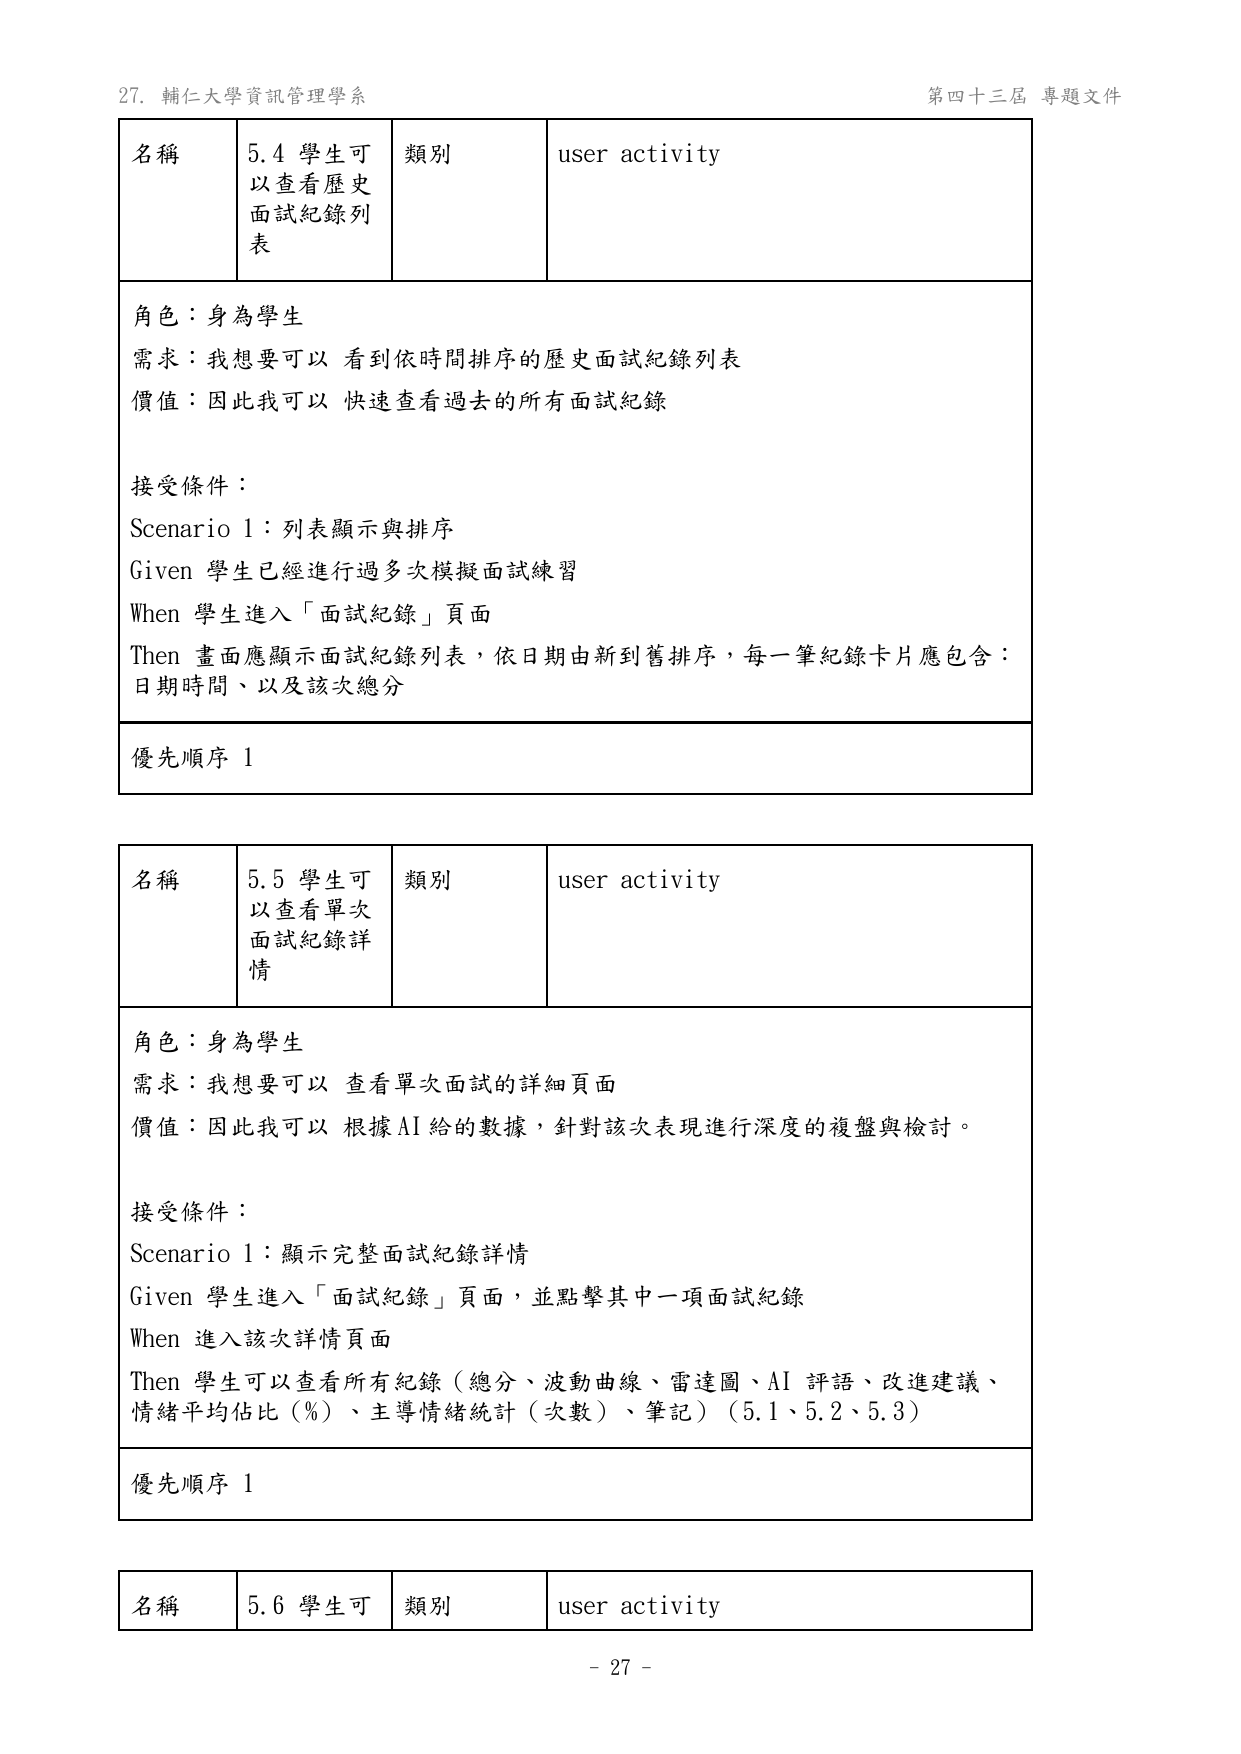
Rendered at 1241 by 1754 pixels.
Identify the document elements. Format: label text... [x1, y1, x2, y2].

table_header 名稱 [120, 1572, 236, 1629]
table_cell 優先順序 1 [120, 724, 1031, 793]
table_header user activity [548, 120, 1031, 280]
table_header 名稱 [120, 120, 236, 280]
table_header 類別 [393, 1572, 546, 1629]
table_cell 角色：身為學生 需求：我想要可以 查看單次面試的詳細頁面 價值：因此我可以 根據AI給的數據，針對該次表現進行深度的複盤與檢討。 接受條件： Scenario 1：顯示完整面試紀錄詳情 Given 學生進入「面試紀錄」頁面，並點擊其中一項面試紀錄 When 進入該次詳情頁面 Then 學生可以查看所有紀錄（總分、波動曲線、雷達圖、AI 評語、改進建議、情緒平均佔比（%）、主導情緒統計（次數）、筆記）（5.1、5.2、5.3） [120, 1008, 1031, 1447]
table_header 5.6 學生可以刪除指定面試紀錄 [238, 1572, 391, 1629]
table_cell 角色：身為學生 需求：我想要可以 看到依時間排序的歷史面試紀錄列表 價值：因此我可以 快速查看過去的所有面試紀錄 接受條件： Scenario 1：列表顯示與排序 Given 學生已經進行過多次模擬面試練習 When 學生進入「面試紀錄」頁面 Then 畫面應顯示面試紀錄列表，依日期由新到舊排序，每一筆紀錄卡片應包含：日期時間、以及該次總分 [120, 282, 1031, 721]
table_header user activity [548, 1572, 1031, 1629]
table_cell 優先順序 1 [120, 1449, 1031, 1519]
table_header 名稱 [120, 846, 236, 1006]
table_header 類別 [393, 120, 546, 280]
table_header 5.4 學生可以查看歷史面試紀錄列表 [238, 120, 391, 280]
table_header 5.5 學生可以查看單次面試紀錄詳情 [238, 846, 391, 1006]
table_header user activity [548, 846, 1031, 1006]
table_header 類別 [393, 846, 546, 1006]
